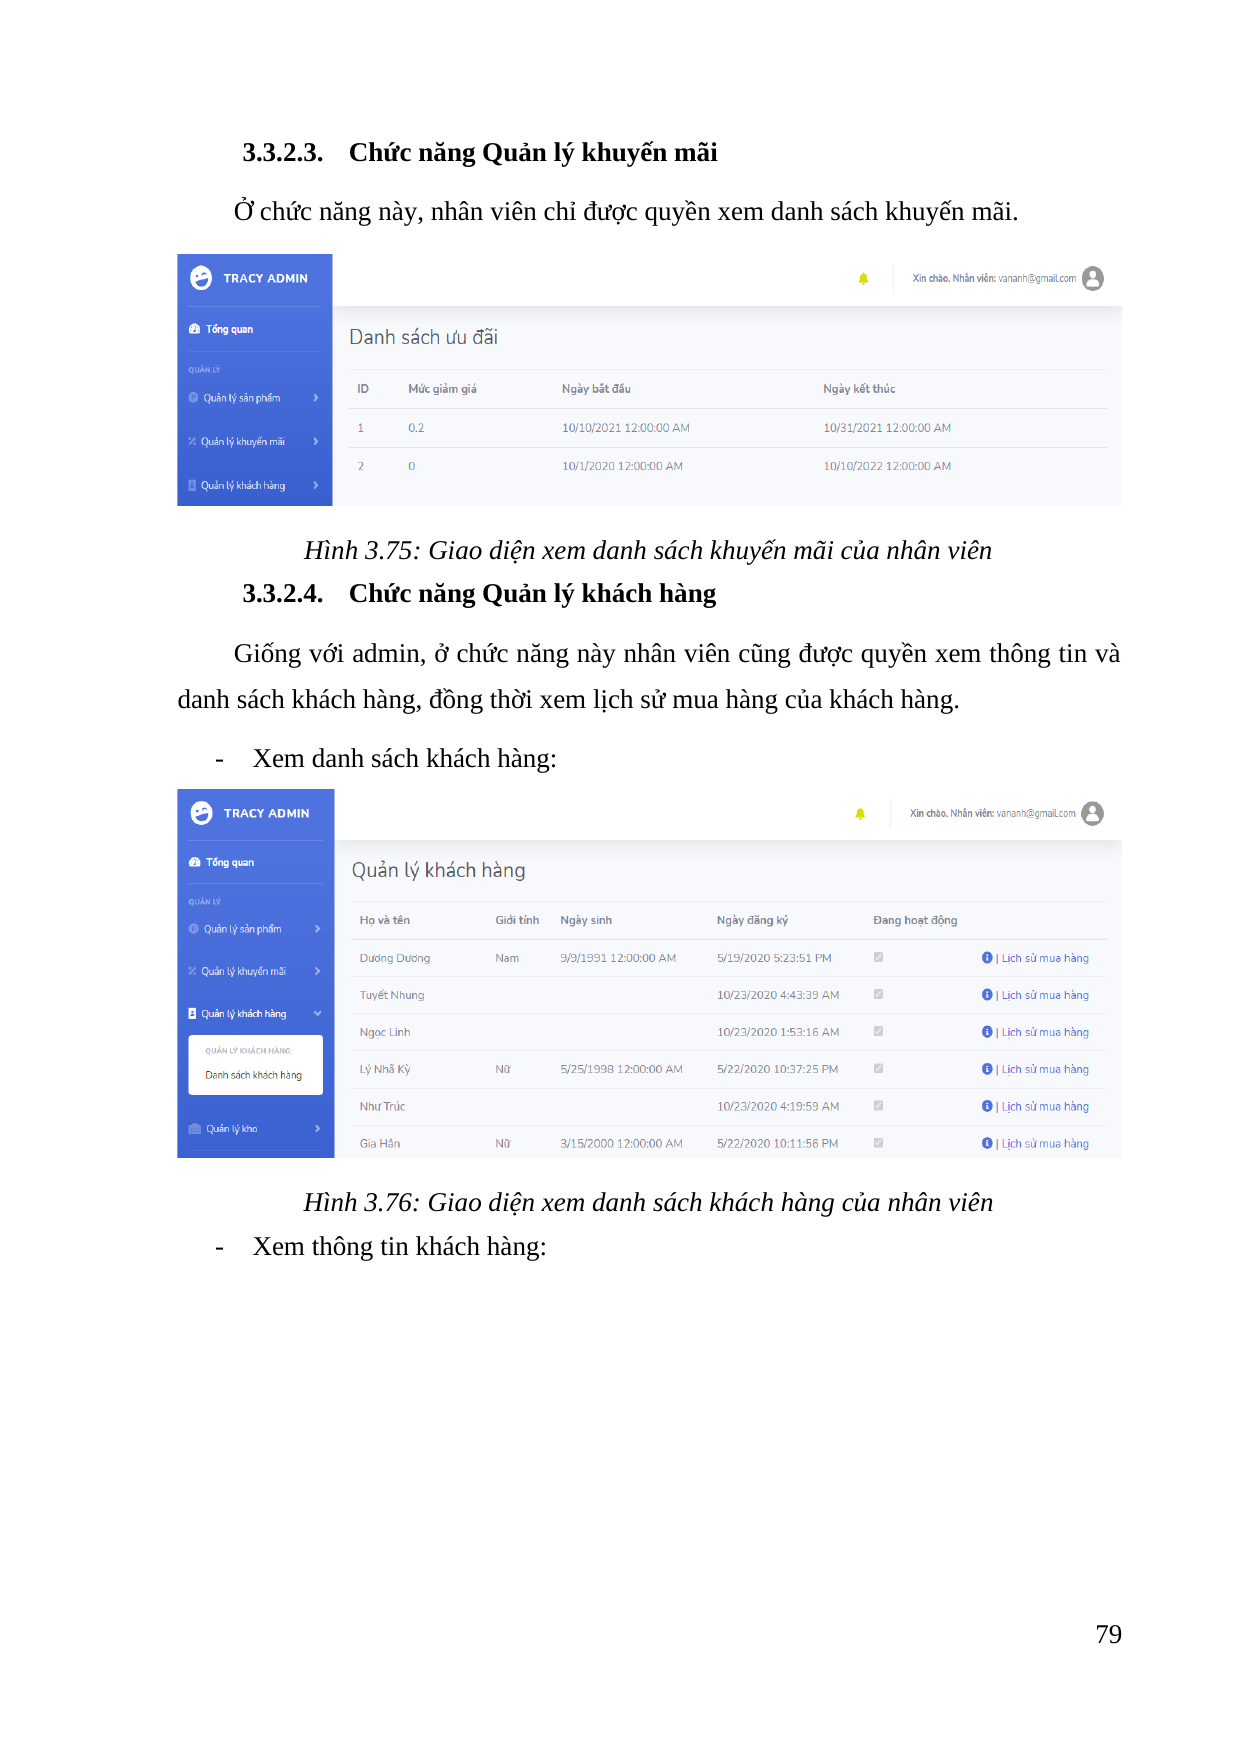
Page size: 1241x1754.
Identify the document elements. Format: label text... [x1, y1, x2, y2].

subtitle Chức năng Quản lý khuyến mãi [242, 136, 1122, 167]
picture [177, 789, 1123, 1158]
subtitle Chức năng Quản lý khách hàng [242, 578, 1122, 609]
text Ở chức năng này, nhân viên chỉ được quyền xem danh sách khuyến mãi. [177, 195, 1122, 226]
list Xem thông tin khách hàng: [215, 1230, 1122, 1261]
text Giống với admin, ở chức năng này nhân viên cũng được quyền xem thông tin và danh sách khách hàng, đồng thời xem lịch sử mua hàng của khách hàng. [177, 637, 1122, 714]
picture [177, 254, 1123, 506]
list Xem danh sách khách hàng: [215, 743, 1122, 774]
